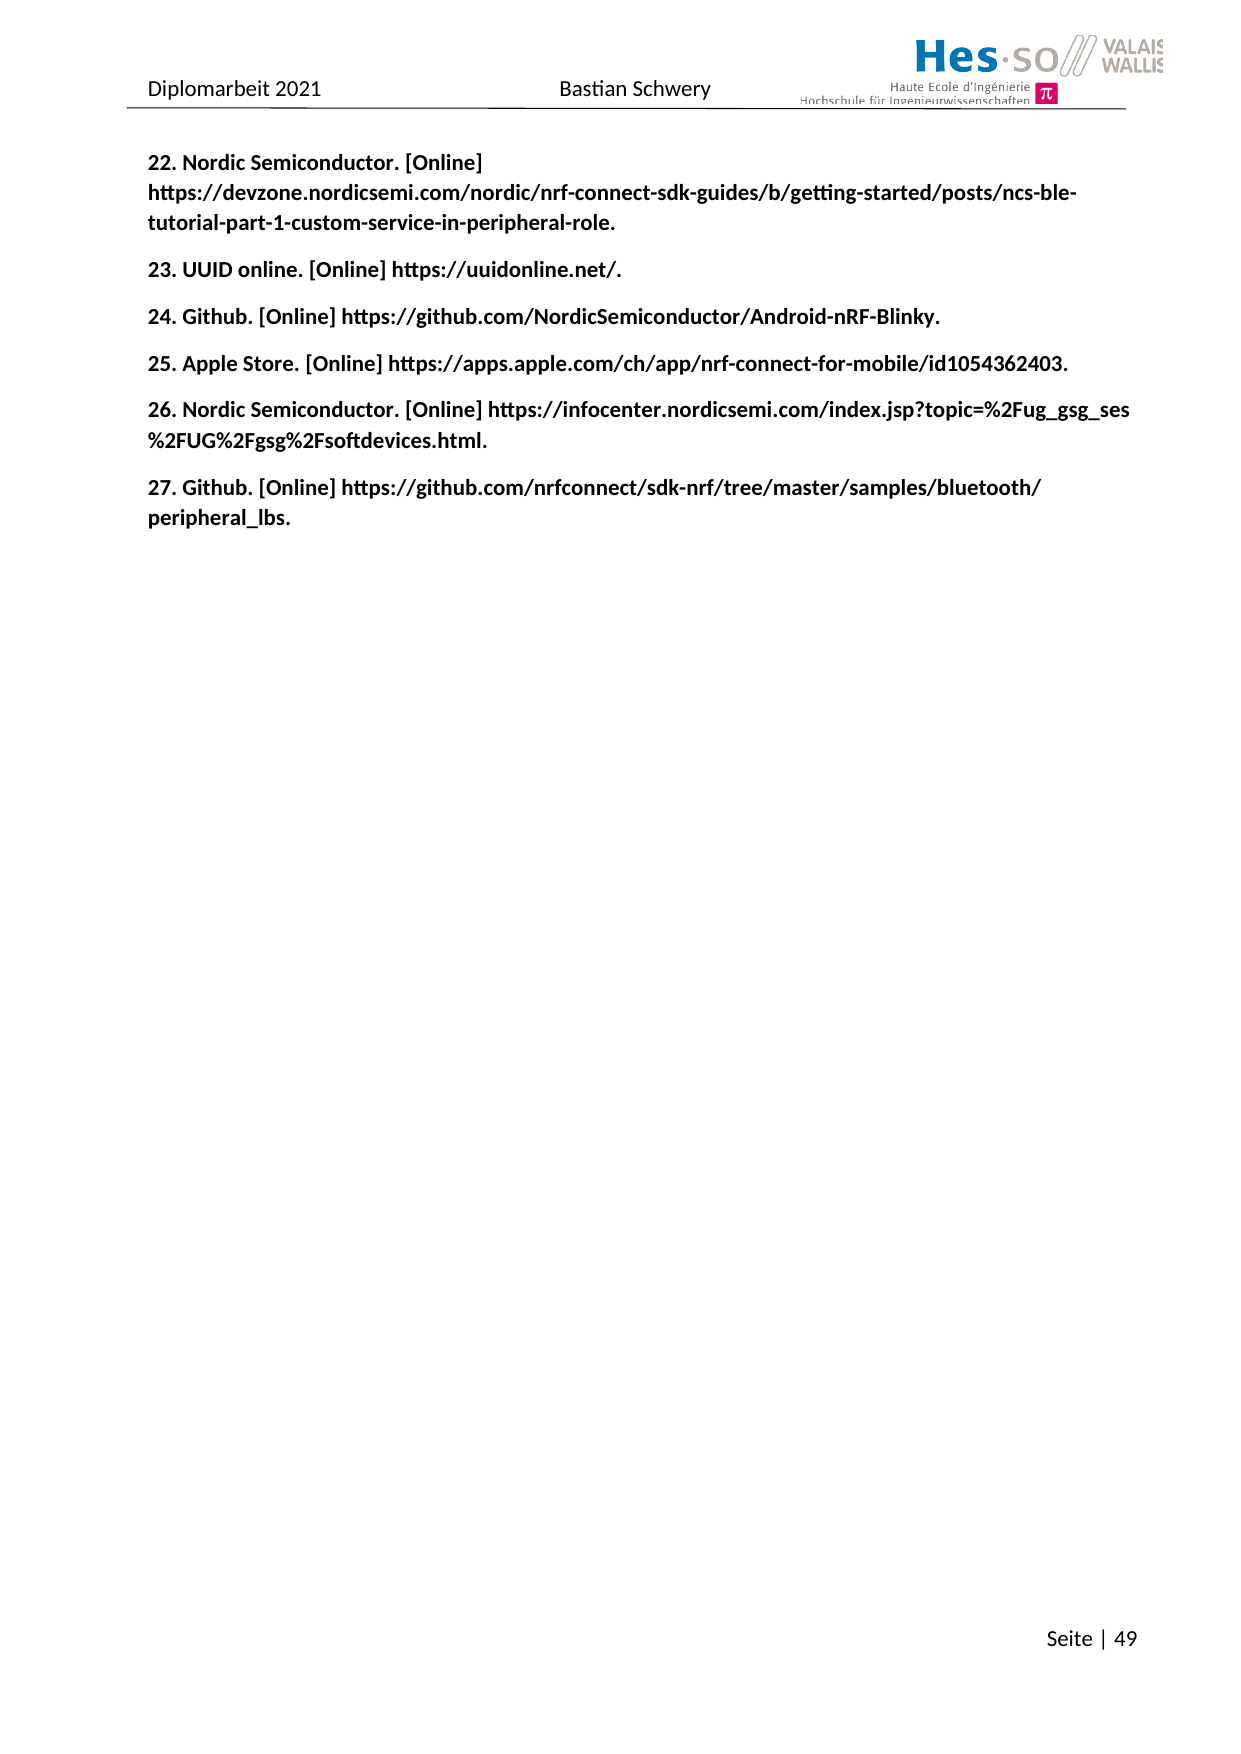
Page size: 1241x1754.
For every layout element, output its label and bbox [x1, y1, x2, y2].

picture [800, 35, 1163, 104]
